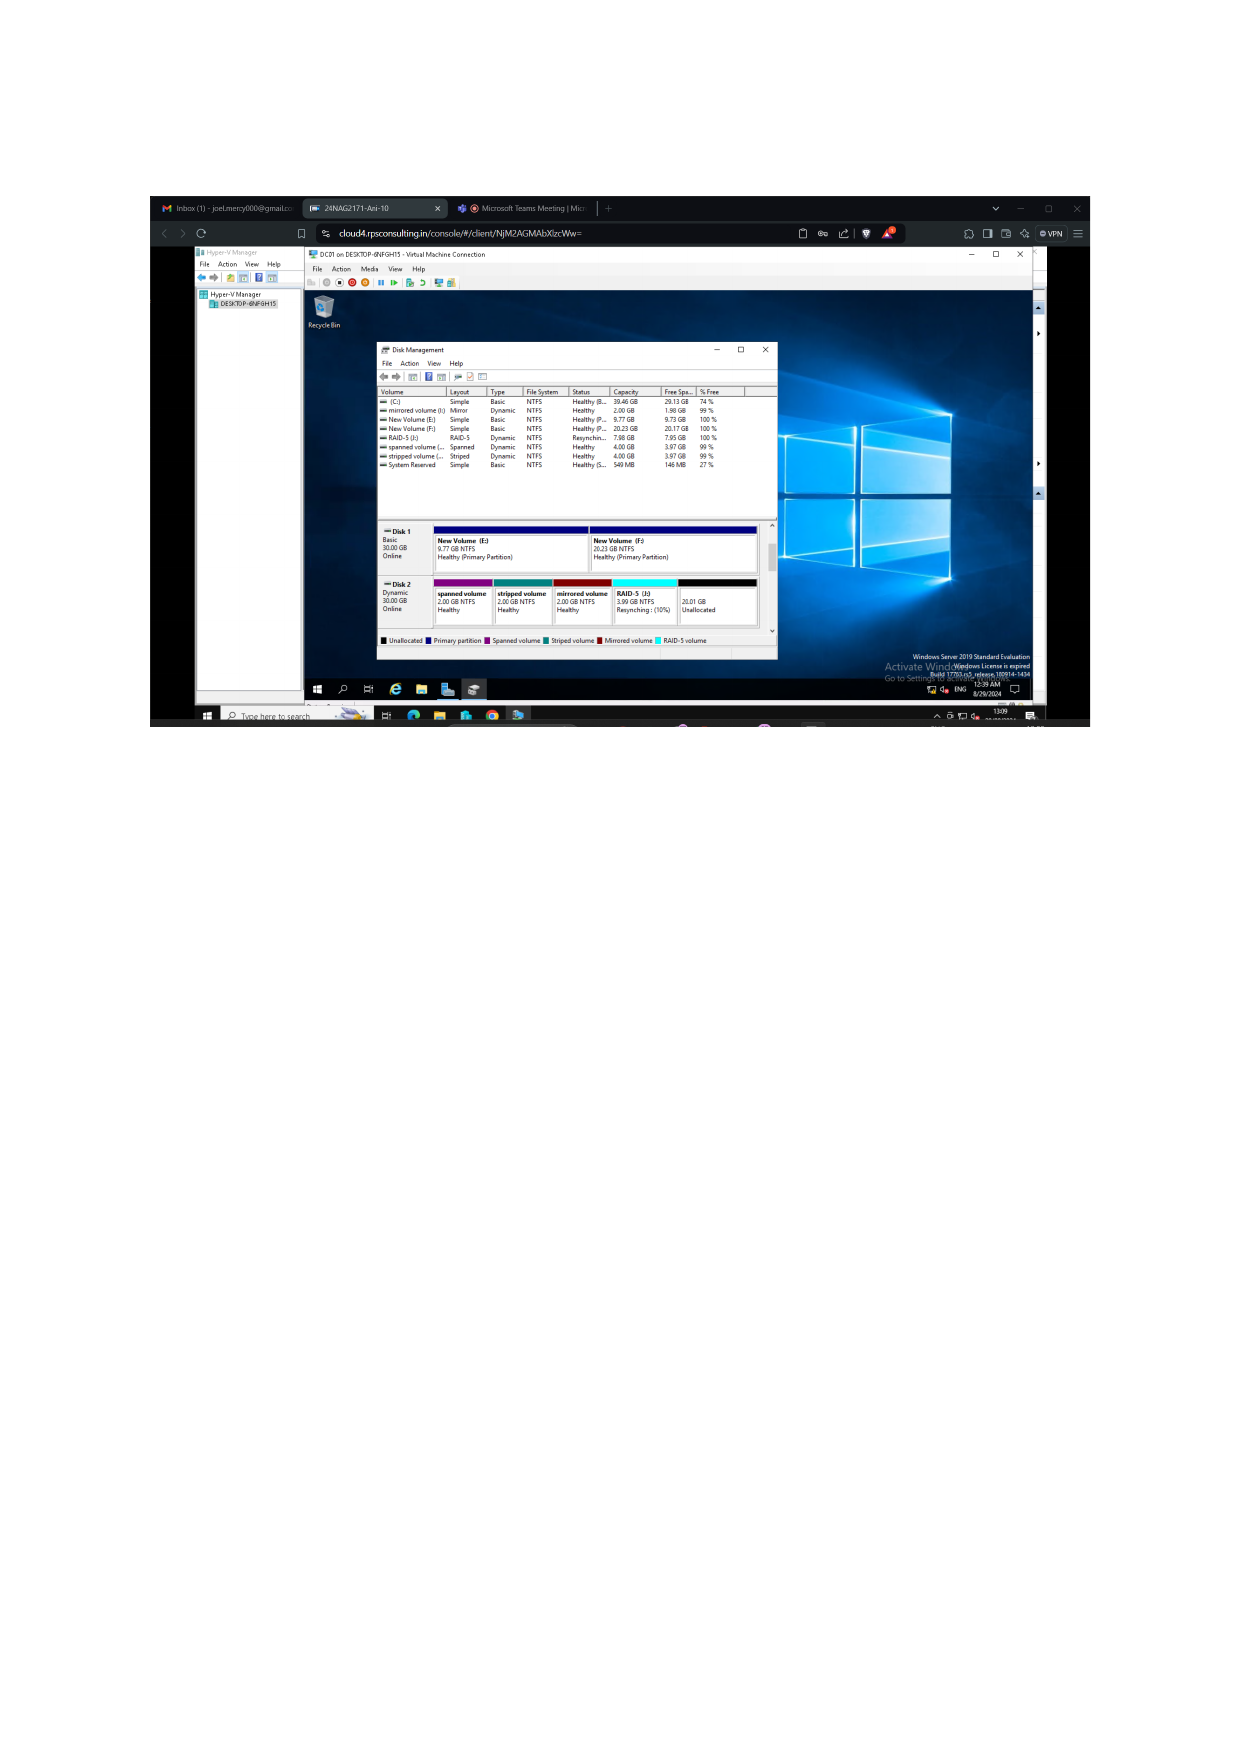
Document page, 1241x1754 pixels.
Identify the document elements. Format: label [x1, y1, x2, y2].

picture [150, 196, 1091, 727]
